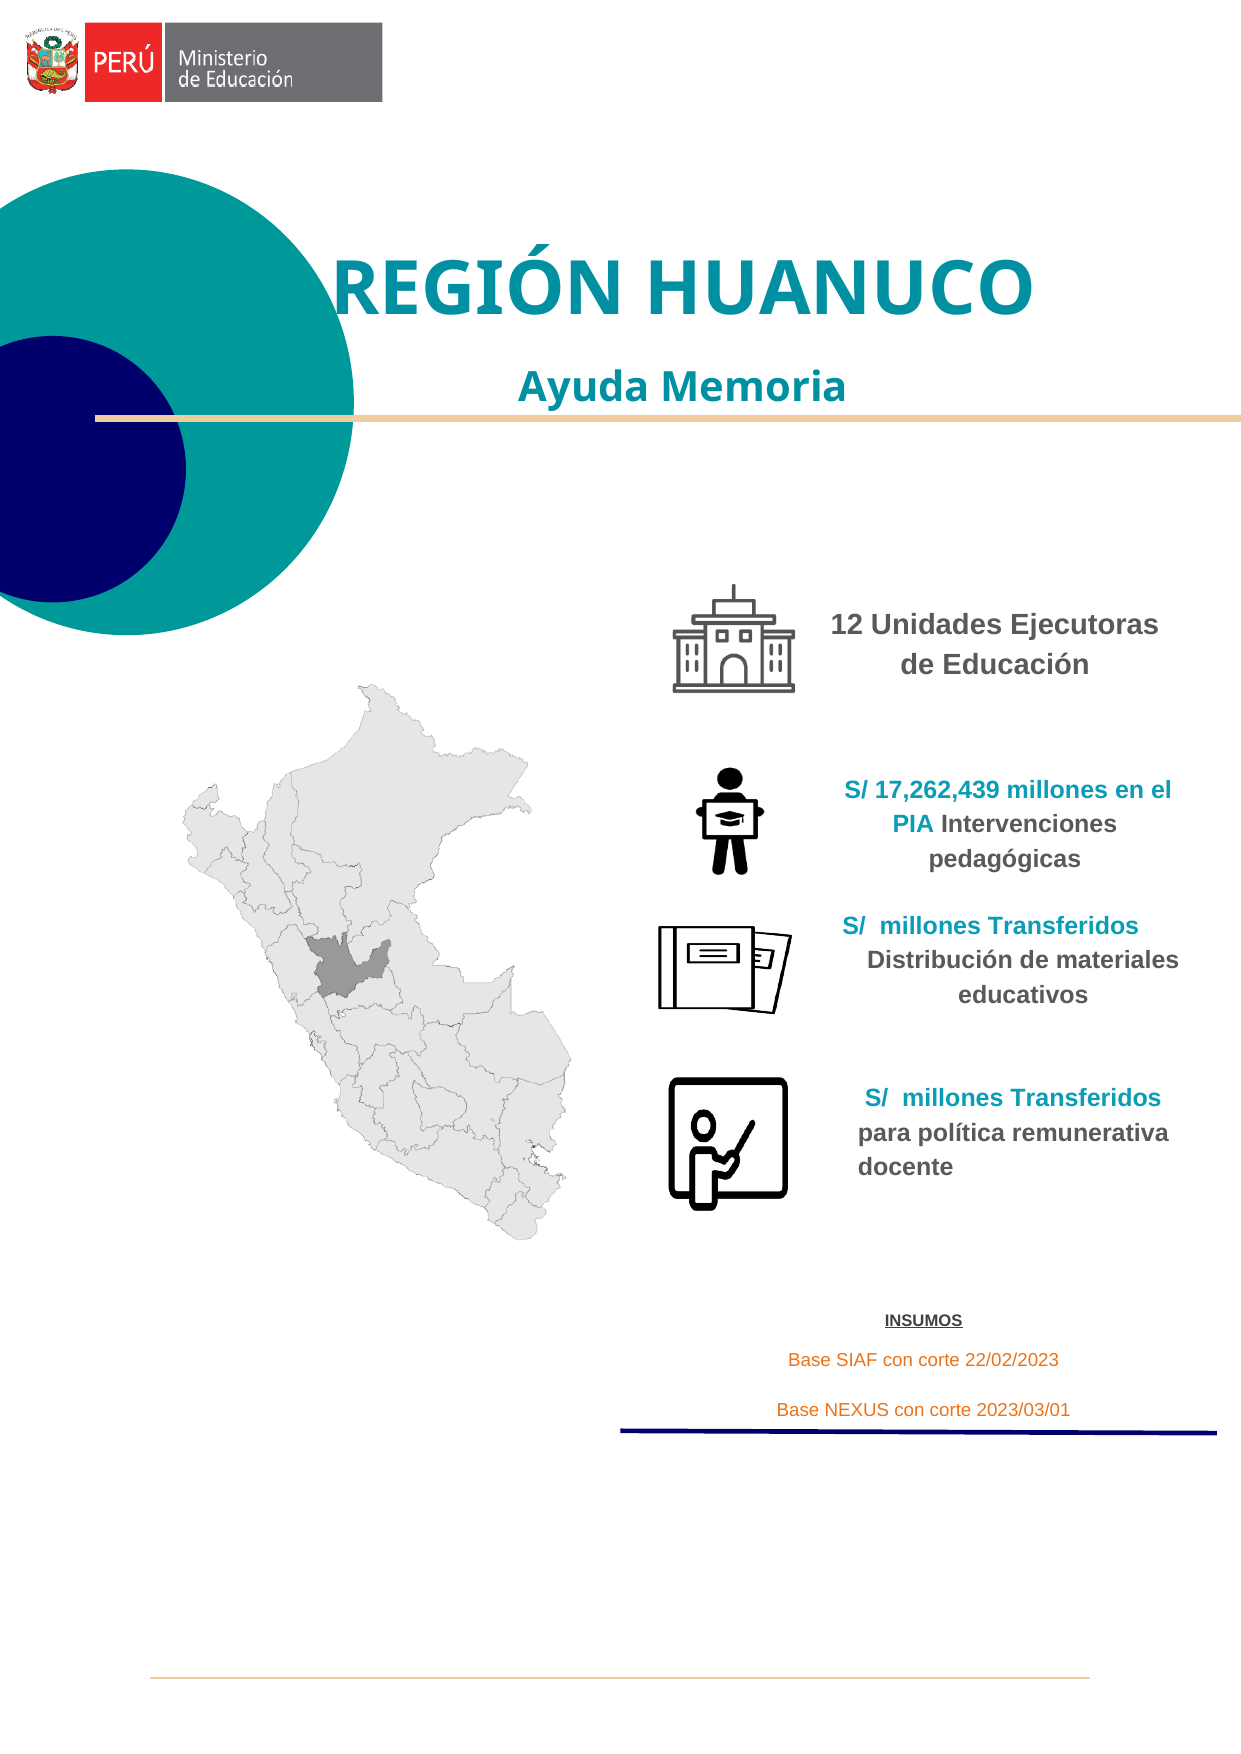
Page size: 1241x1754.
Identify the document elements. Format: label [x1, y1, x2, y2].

picture [168, 675, 605, 1255]
picture [617, 913, 816, 1021]
picture [179, 50, 292, 87]
picture [664, 749, 793, 894]
picture [21, 28, 81, 98]
picture [646, 1045, 801, 1227]
